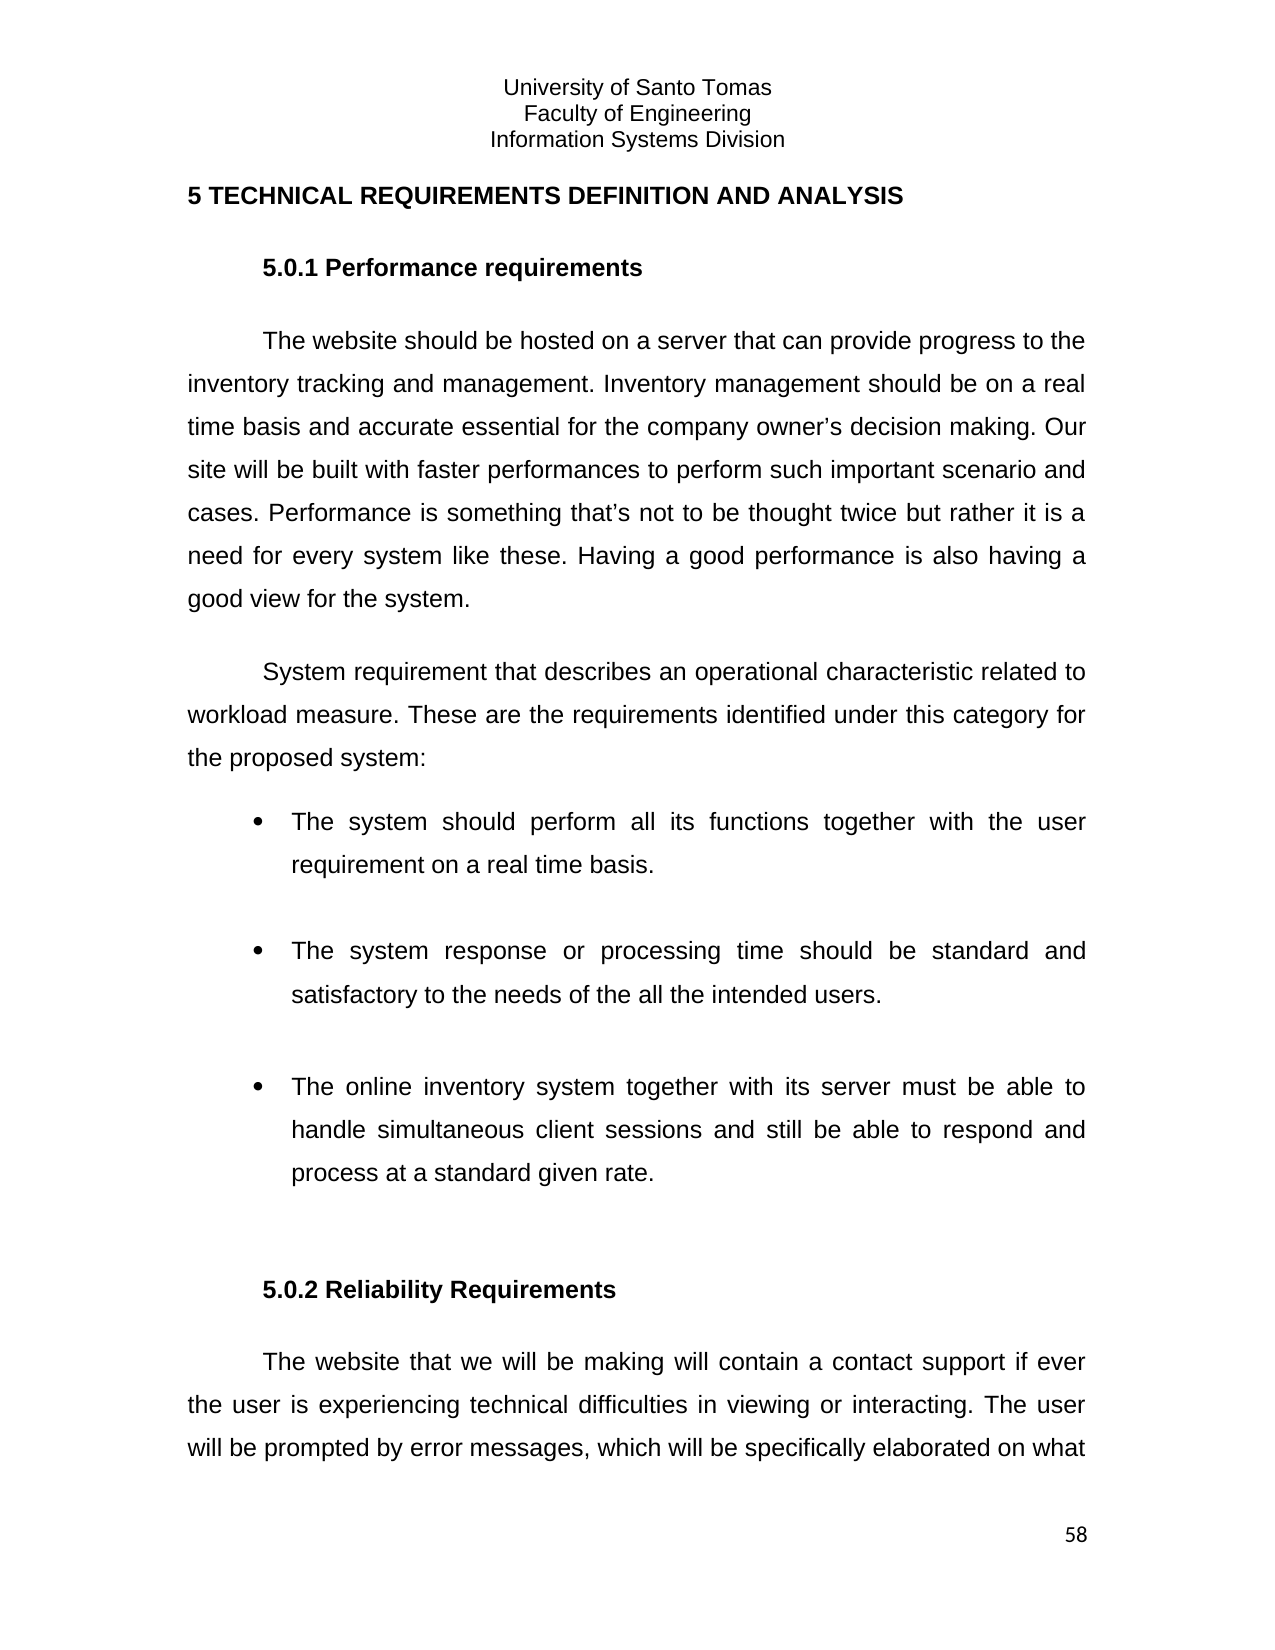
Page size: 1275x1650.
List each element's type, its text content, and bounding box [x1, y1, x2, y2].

list The system should perform all its functions together with the user requirement on a real time basis. [253, 807, 1087, 879]
list The system response or processing time should be standard and satisfactory to the needs of the all the intended users. [253, 936, 1087, 1008]
text 5.0.2 Reliability Requirements [262, 1275, 1087, 1304]
text 5.0.1 Performance requirements [262, 253, 1087, 282]
text The website should be hosted on a server that can provide progress to the inventory tracking and management. Inventory management should be on a real time basis and accurate essential for the company owner’s decision making. Our site will be built with faster performances to perform such important scenario and cases. Performance is something that’s not to be thought twice but rather it is a need for every system like these. Having a good performance is also having a good view for the system. [187, 326, 1087, 613]
text System requirement that describes an operational characteristic related to workload measure. These are the requirements identified under this category for the proposed system: [187, 657, 1087, 772]
list The online inventory system together with its server must be able to handle simultaneous client sessions and still be able to respond and process at a standard given rate. [253, 1072, 1087, 1187]
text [187, 1347, 1087, 1462]
subtitle 5 TECHNICAL REQUIREMENTS DEFINITION AND ANALYSIS [187, 181, 1087, 209]
